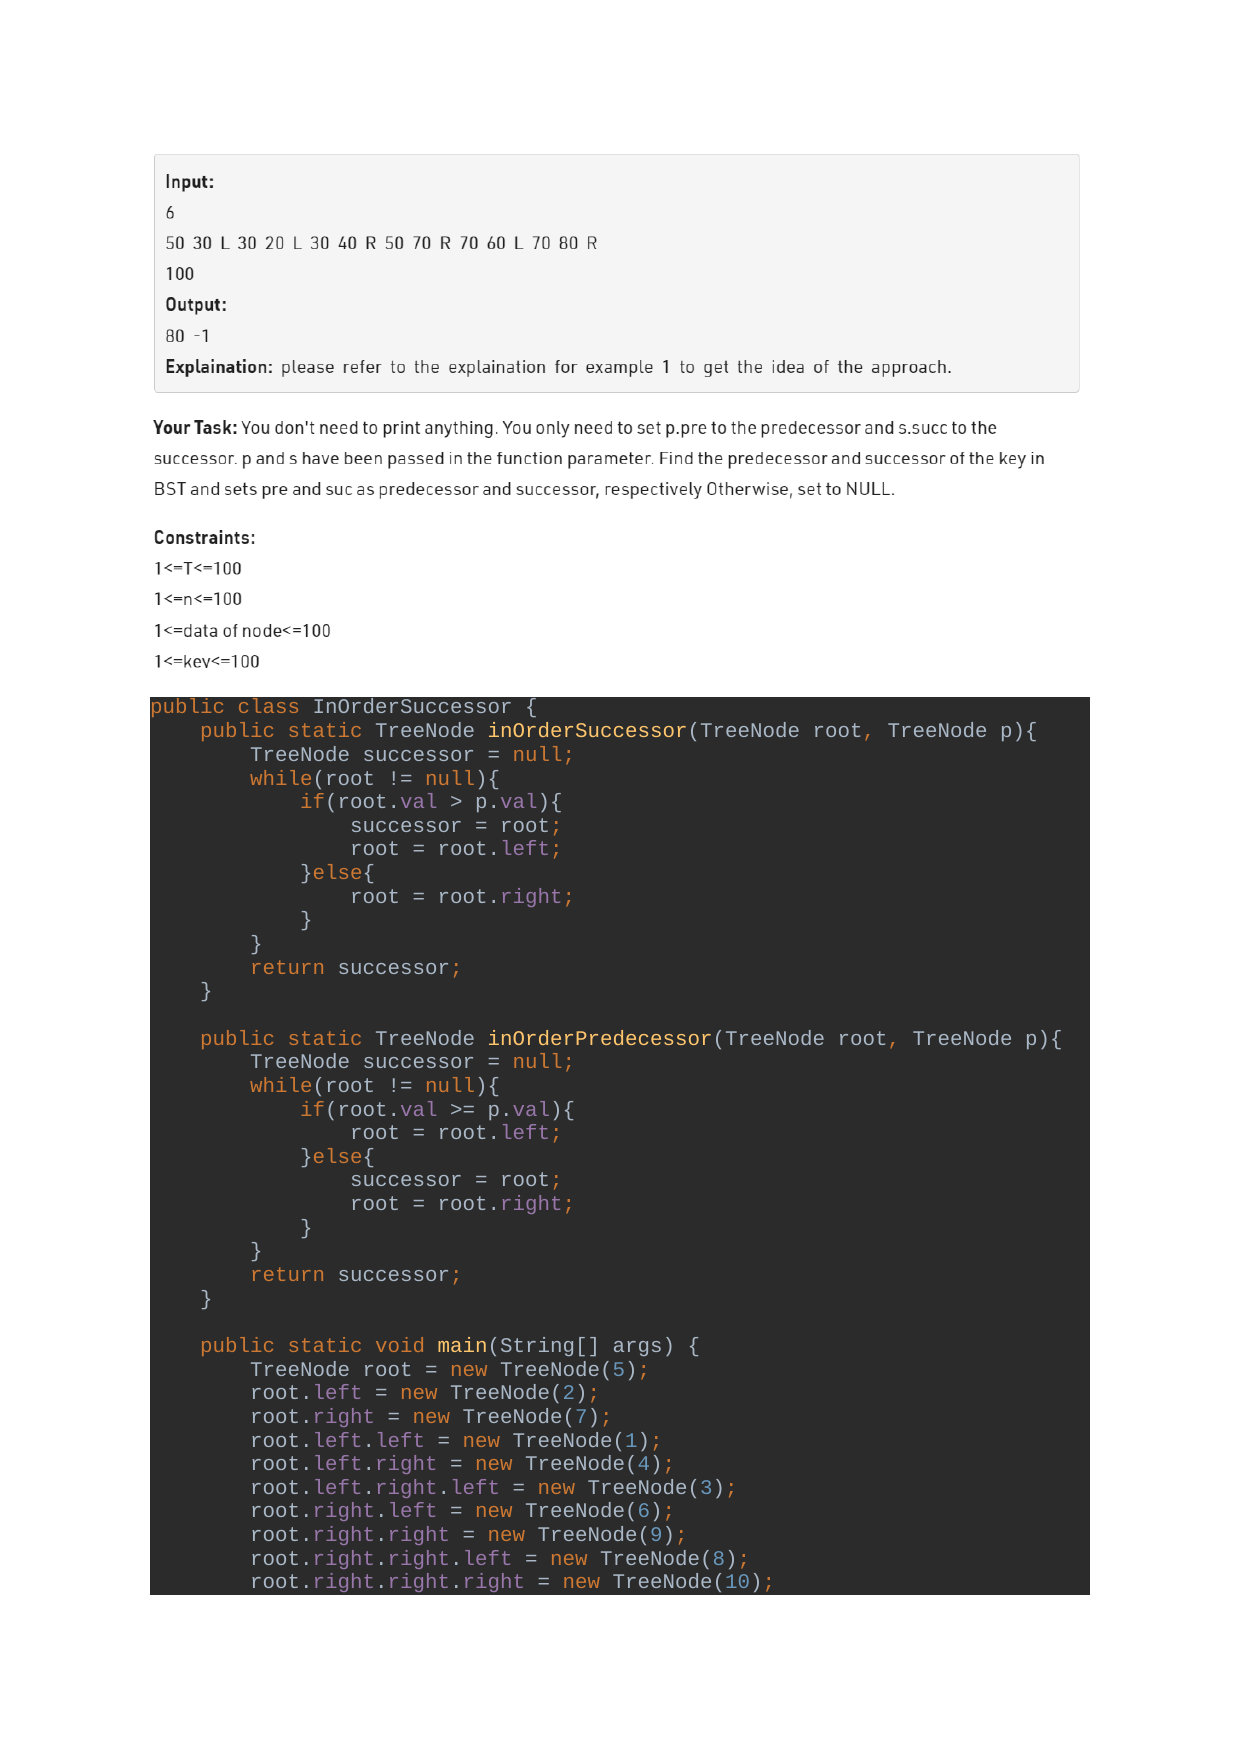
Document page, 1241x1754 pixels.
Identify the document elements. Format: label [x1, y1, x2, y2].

picture [150, 150, 1091, 668]
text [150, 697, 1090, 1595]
